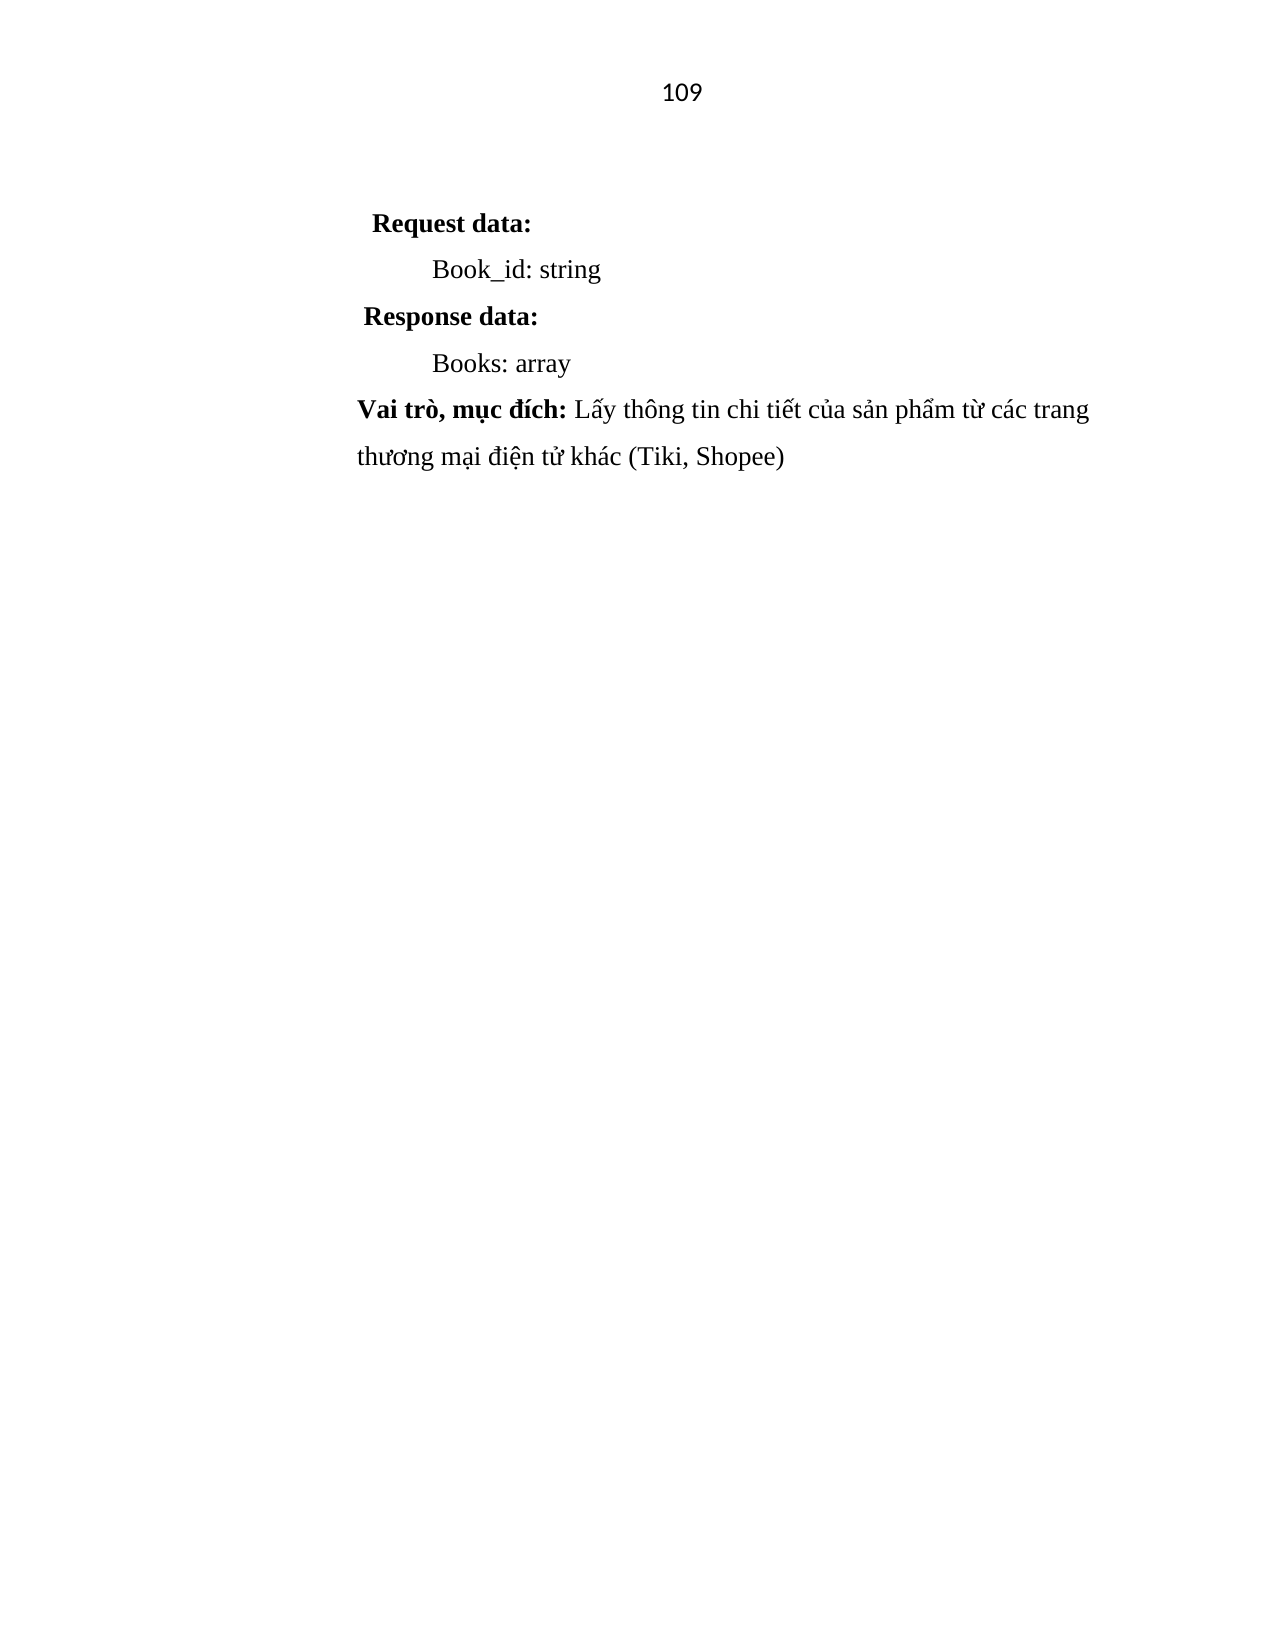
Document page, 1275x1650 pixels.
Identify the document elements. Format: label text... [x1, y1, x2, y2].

list Books: array [357, 347, 1157, 378]
list Response data: [357, 300, 1157, 331]
list Book_id: string [357, 253, 1157, 284]
list Request data: [357, 207, 1157, 238]
list Vai trò, mục đích: Lấy thông tin chi tiết của sản phẩm từ các trang thương mại điện tử khác (Tiki, Shopee) [357, 393, 1157, 471]
